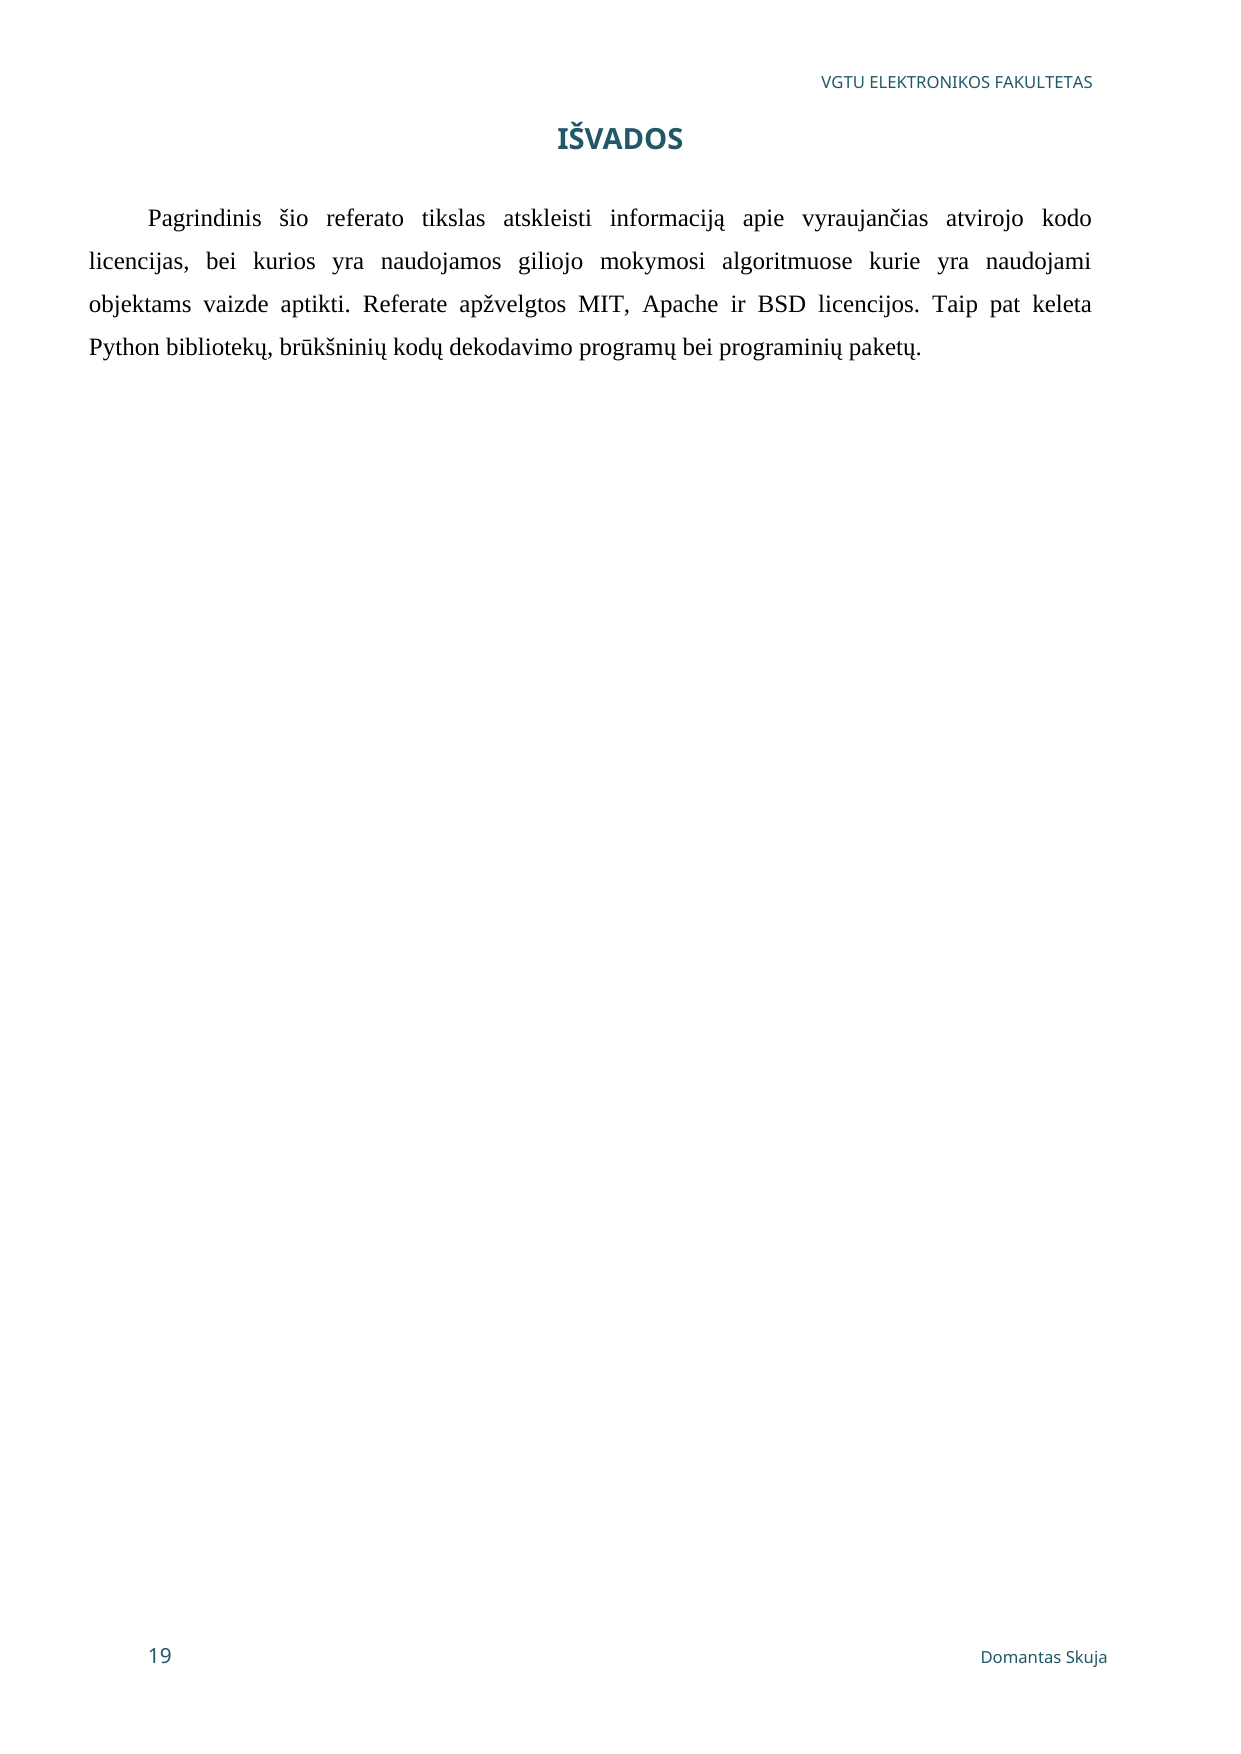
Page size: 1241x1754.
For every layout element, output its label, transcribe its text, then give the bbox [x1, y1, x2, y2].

text Pagrindinis šio referato tikslas atskleisti informaciją apie vyraujančias atvirojo kodo licencijas, bei kurios yra naudojamos giliojo mokymosi algoritmuose kurie yra naudojami objektams vaizde aptikti. Referate apžvelgtos MIT, Apache ir BSD licencijos. Taip pat keleta Python bibliotekų, brūkšninių kodų dekodavimo programų bei programinių paketų. [89, 203, 1092, 361]
subtitle Išvados [89, 118, 1092, 158]
